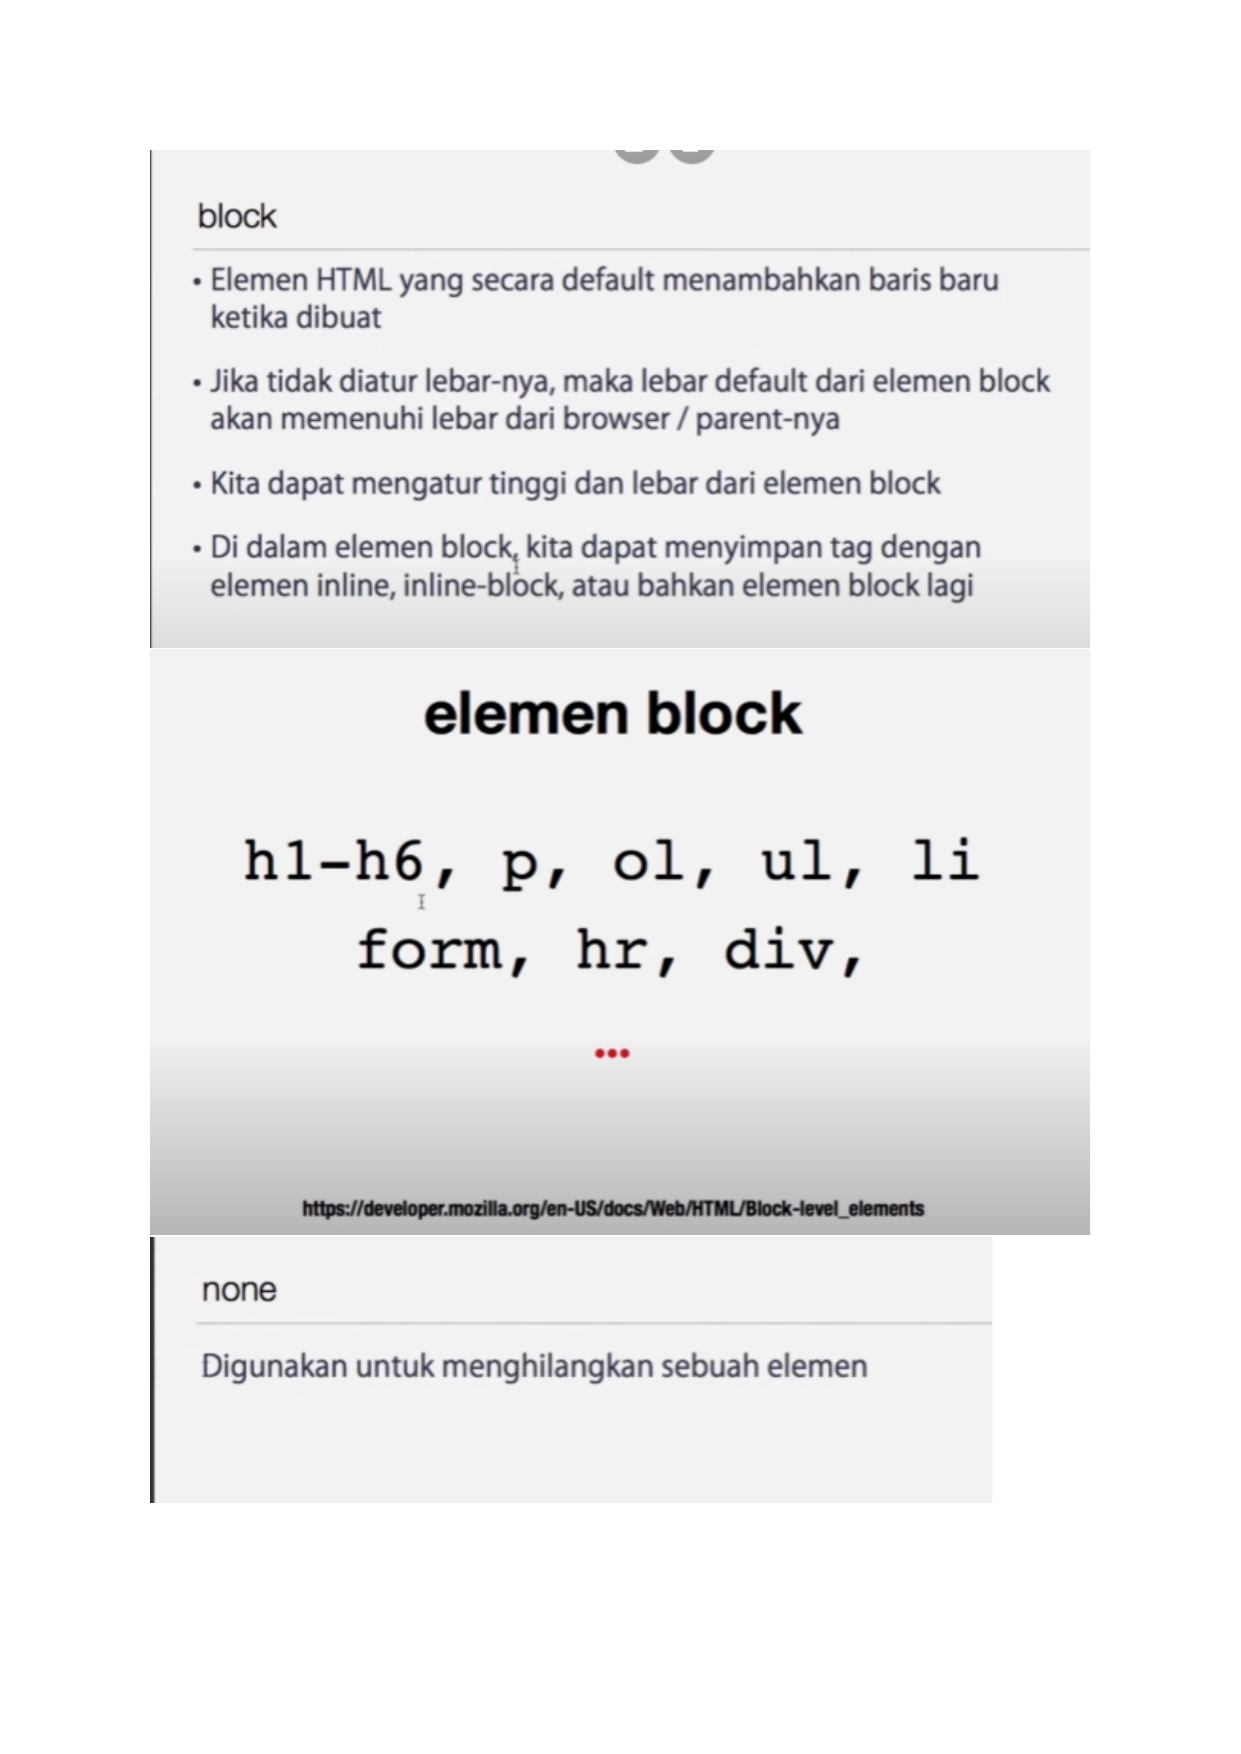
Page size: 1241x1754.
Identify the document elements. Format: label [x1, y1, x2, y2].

picture [150, 649, 1091, 1235]
picture [150, 1237, 993, 1503]
picture [150, 150, 1091, 648]
